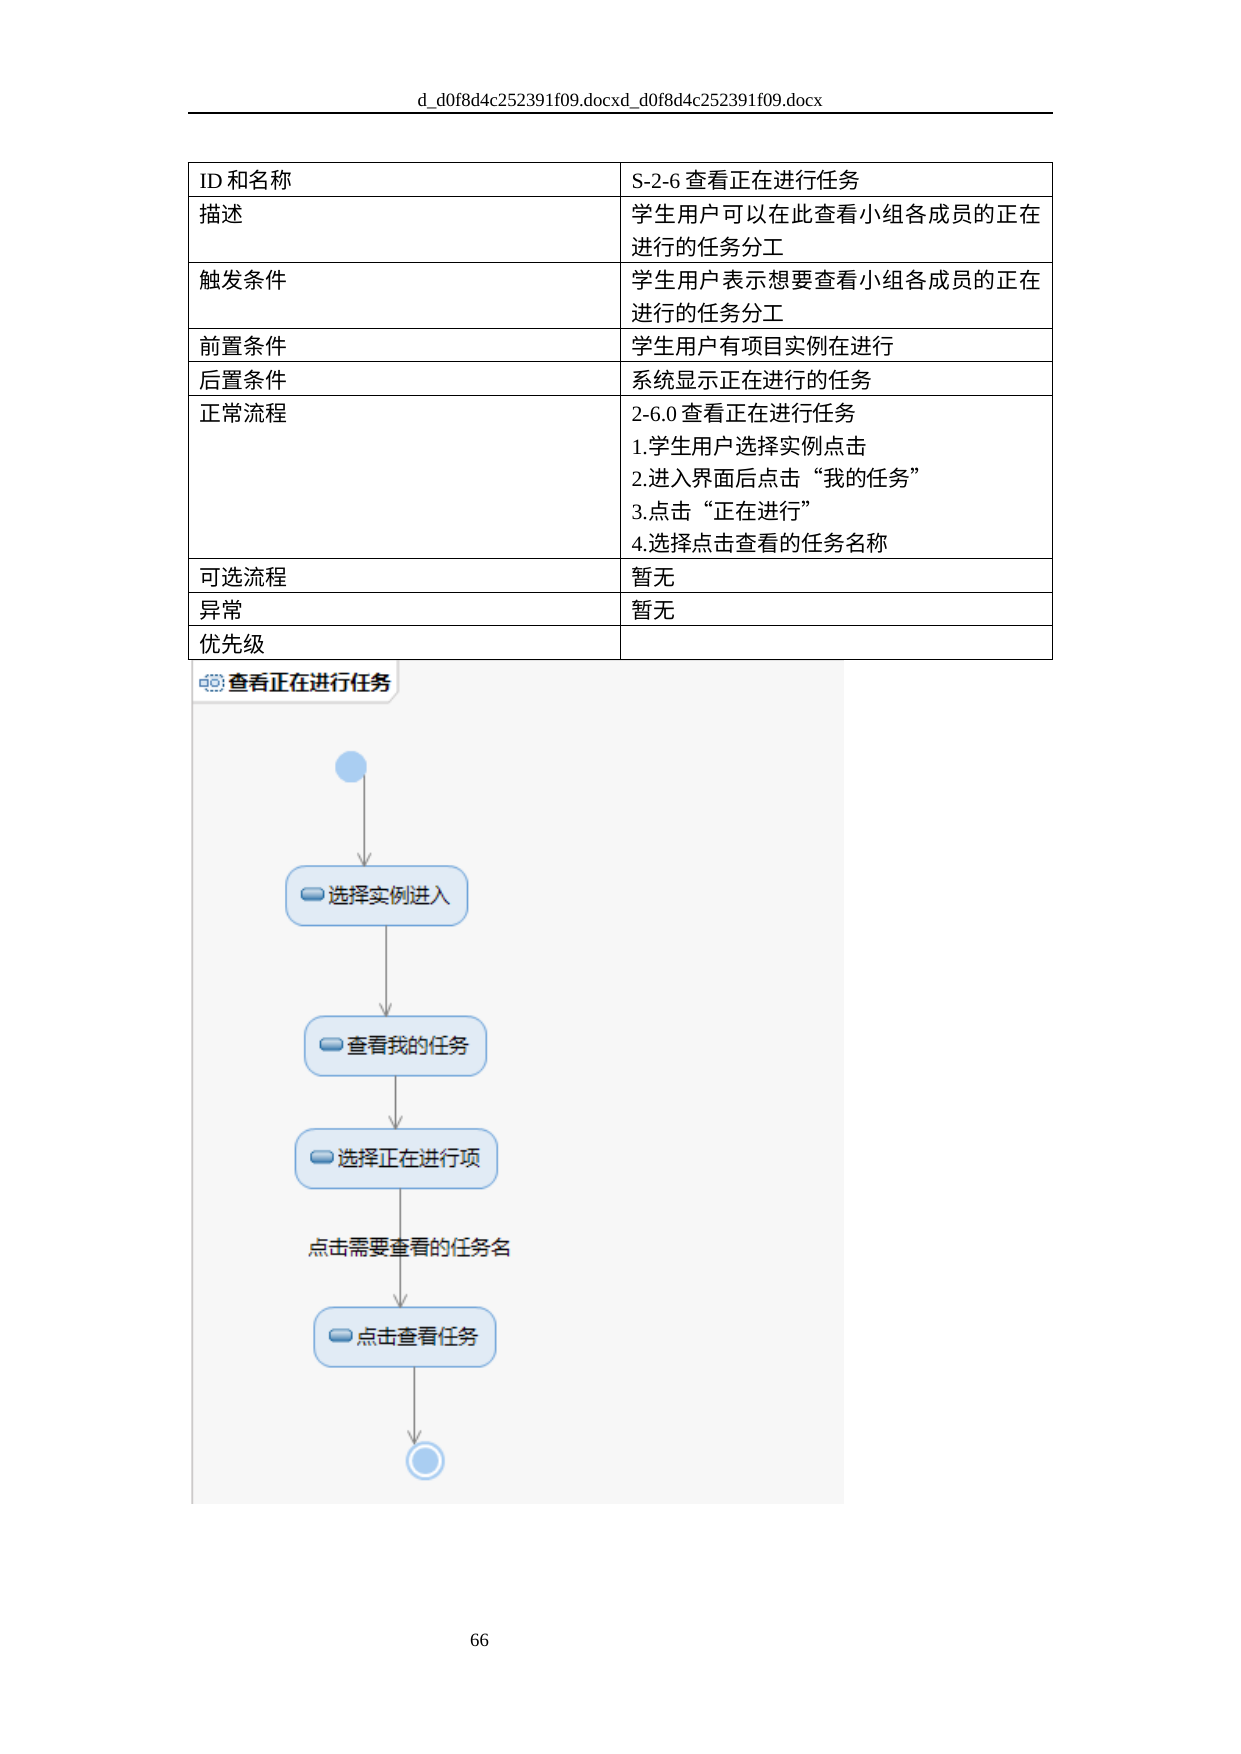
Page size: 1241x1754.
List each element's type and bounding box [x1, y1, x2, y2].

picture [187, 660, 844, 1504]
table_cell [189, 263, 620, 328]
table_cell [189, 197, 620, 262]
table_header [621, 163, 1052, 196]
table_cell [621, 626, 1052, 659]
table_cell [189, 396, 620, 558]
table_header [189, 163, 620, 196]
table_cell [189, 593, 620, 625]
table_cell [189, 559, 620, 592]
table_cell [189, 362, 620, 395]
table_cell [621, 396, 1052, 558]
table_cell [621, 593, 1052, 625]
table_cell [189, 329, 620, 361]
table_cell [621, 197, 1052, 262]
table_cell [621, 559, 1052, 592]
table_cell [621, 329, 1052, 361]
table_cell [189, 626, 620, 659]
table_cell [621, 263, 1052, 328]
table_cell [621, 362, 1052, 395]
